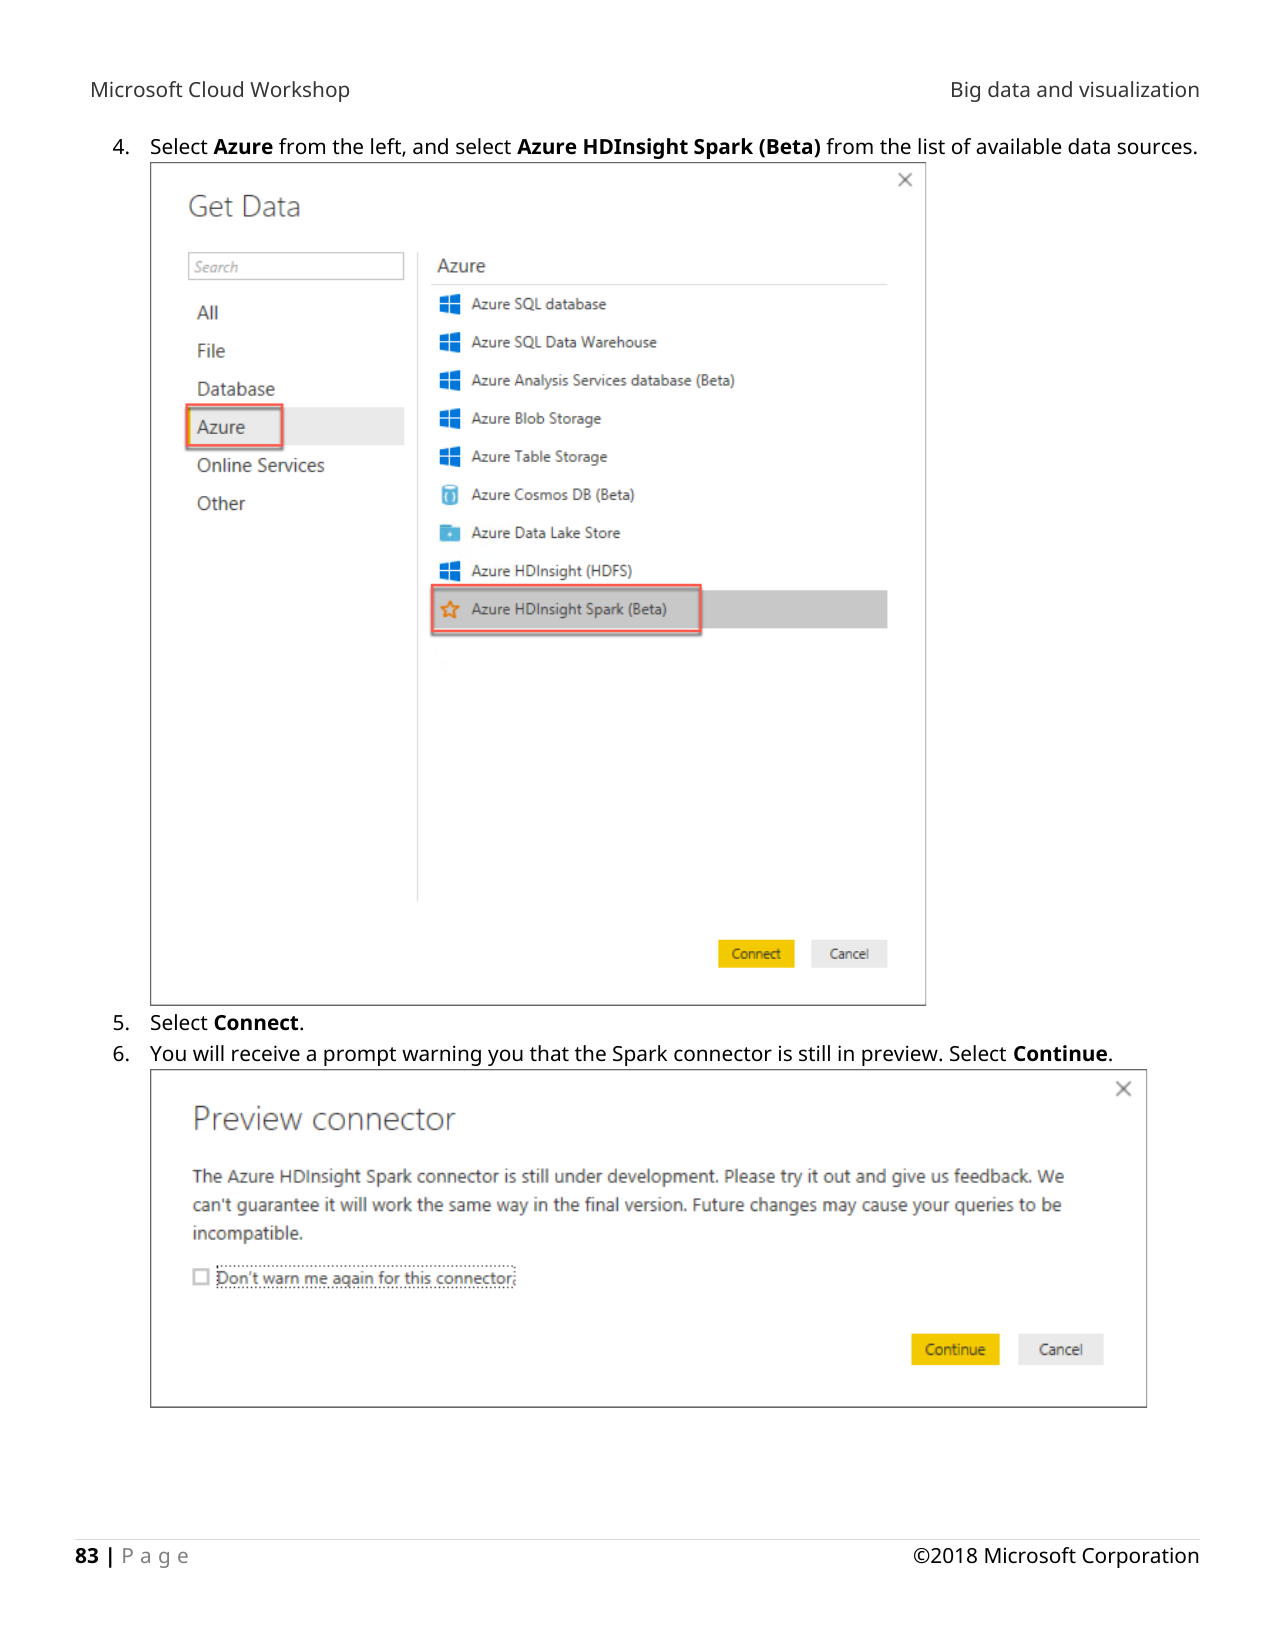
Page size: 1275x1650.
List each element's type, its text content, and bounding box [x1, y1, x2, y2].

picture [150, 1069, 1148, 1408]
list Select Connect. [112, 1008, 1200, 1037]
picture [150, 162, 927, 1006]
